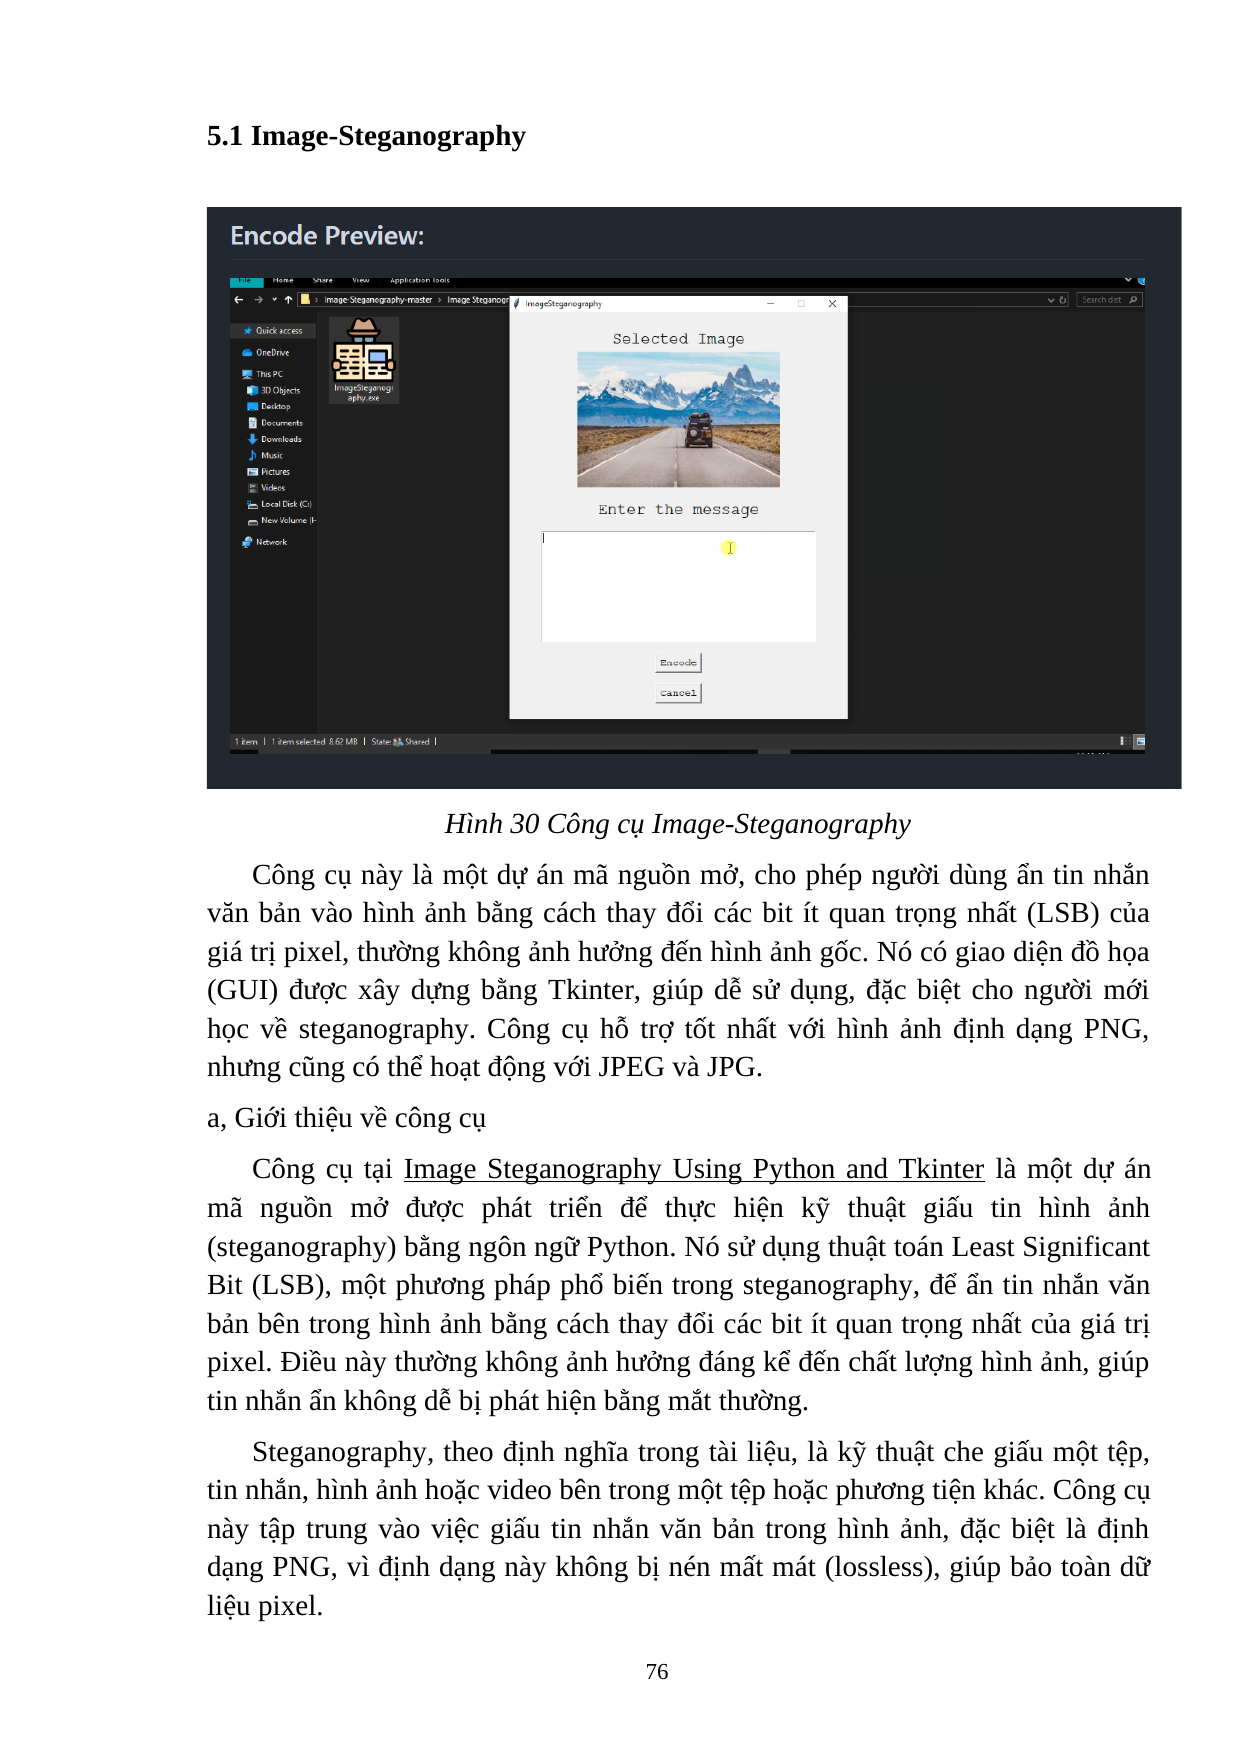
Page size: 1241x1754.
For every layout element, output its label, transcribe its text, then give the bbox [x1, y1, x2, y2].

text Hình 30 Công cụ Image-Steganography [207, 806, 1152, 839]
text a, Giới thiệu về công cụ [207, 1101, 1152, 1134]
text Công cụ này là một dự án mã nguồn mở, cho phép người dùng ẩn tin nhắn văn bản vào hình ảnh bằng cách thay đổi các bit ít quan trọng nhất (LSB) của giá trị pixel, thường không ảnh hưởng đến hình ảnh gốc. Nó có giao diện đồ họa (GUI) được xây dựng bằng Tkinter, giúp dễ sử dụng, đặc biệt cho người mới học về steganography. Công cụ hỗ trợ tốt nhất với hình ảnh định dạng PNG, nhưng cũng có thể hoạt động với JPEG và JPG. [207, 857, 1152, 1083]
subtitle 5.1 Image-Steganography [207, 118, 1152, 152]
text Steganography, theo định nghĩa trong tài liệu, là kỹ thuật che giấu một tệp, tin nhắn, hình ảnh hoặc video bên trong một tệp hoặc phương tiện khác. Công cụ này tập trung vào việc giấu tin nhắn văn bản trong hình ảnh, đặc biệt là định dạng PNG, vì định dạng này không bị nén mất mát (lossless), giúp bảo toàn dữ liệu pixel. [207, 1434, 1152, 1622]
text Công cụ tại Image Steganography Using Python and Tkinter là một dự án mã nguồn mở được phát triển để thực hiện kỹ thuật giấu tin hình ảnh (steganography) bằng ngôn ngữ Python. Nó sử dụng thuật toán Least Significant Bit (LSB), một phương pháp phổ biến trong steganography, để ẩn tin nhắn văn bản bên trong hình ảnh bằng cách thay đổi các bit ít quan trọng nhất của giá trị pixel. Điều này thường không ảnh hưởng đáng kể đến chất lượng hình ảnh, giúp tin nhắn ẩn không dễ bị phát hiện bằng mắt thường. [207, 1152, 1152, 1416]
picture [206, 207, 1182, 789]
